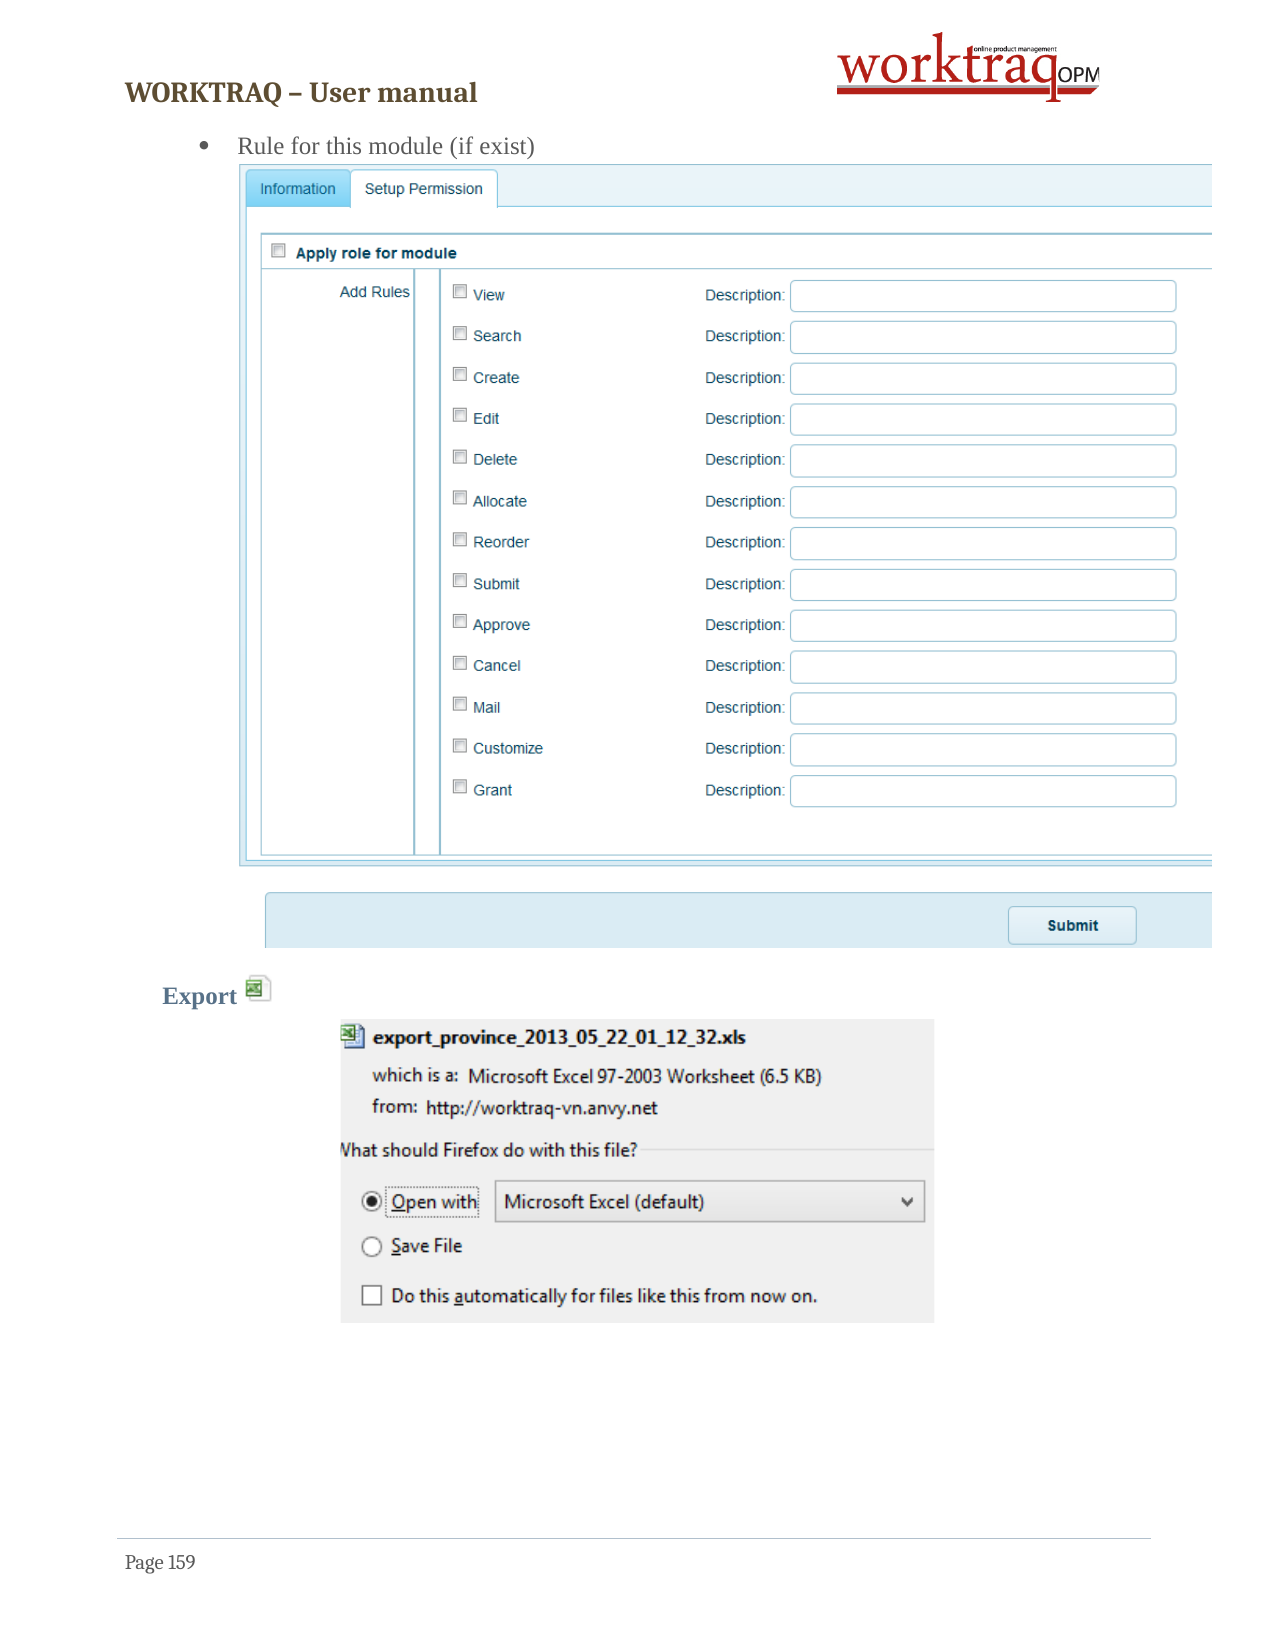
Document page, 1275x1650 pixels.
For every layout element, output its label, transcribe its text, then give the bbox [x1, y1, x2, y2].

picture [837, 32, 1100, 102]
subtitle Export [162, 973, 1113, 1009]
picture [237, 164, 1212, 948]
